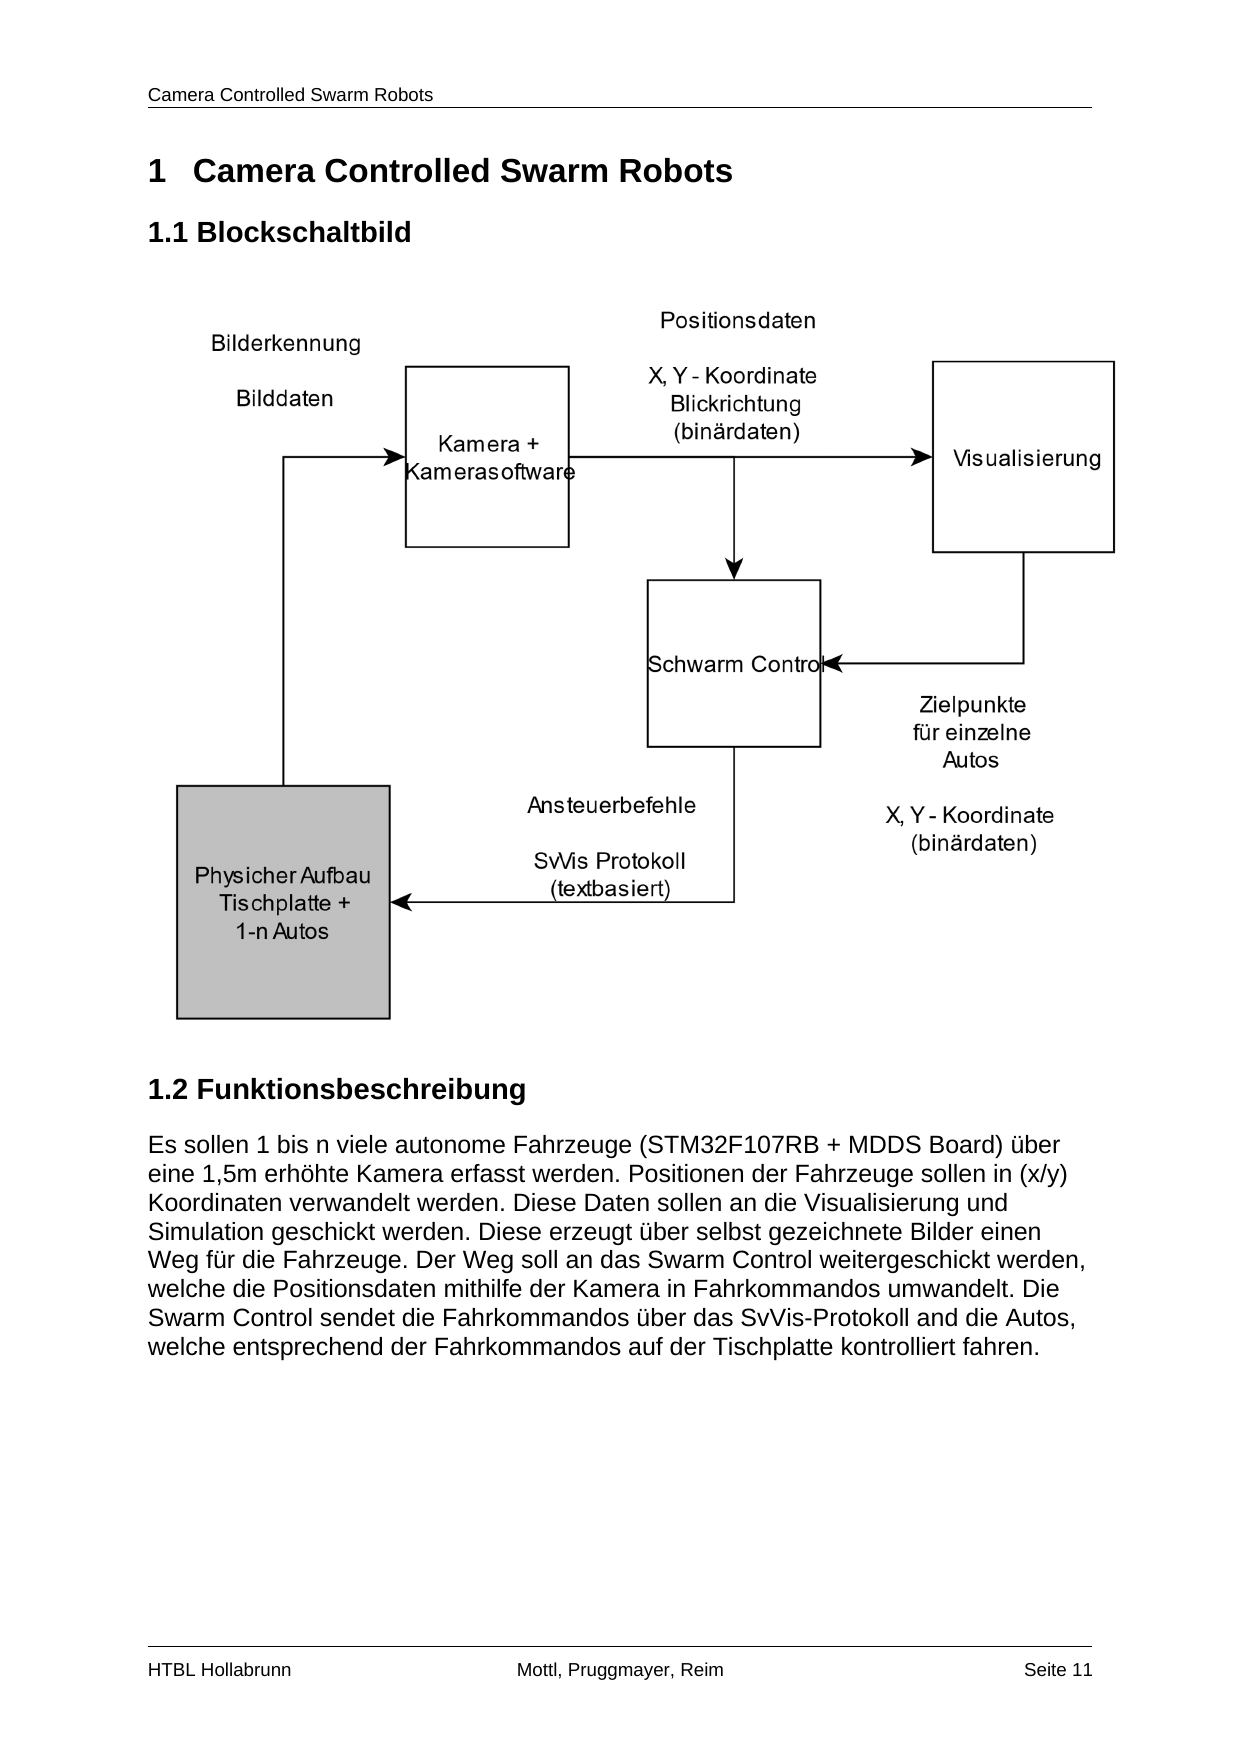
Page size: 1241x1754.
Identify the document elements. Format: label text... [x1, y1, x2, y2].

subtitle Funktionsbeschreibung [148, 1072, 1092, 1105]
subtitle Blockschaltbild [148, 215, 1092, 248]
subtitle Camera Controlled Swarm Robots [148, 151, 1092, 190]
picture [147, 273, 1142, 1047]
text Es sollen 1 bis n viele autonome Fahrzeuge (STM32F107RB + MDDS Board) über eine 1,5m erhöhte Kamera erfasst werden. Positionen der Fahrzeuge sollen in (x/y) Koordinaten verwandelt werden. Diese Daten sollen an die Visualisierung und Simulation geschickt werden. Diese erzeugt über selbst gezeichnete Bilder einen Weg für die Fahrzeuge. Der Weg soll an das Swarm Control weitergeschickt werden, welche die Positionsdaten mithilfe der Kamera in Fahrkommandos umwandelt. Die Swarm Control sendet die Fahrkommandos über das SvVis-Protokoll and die Autos, welche entsprechend der Fahrkommandos auf der Tischplatte kontrolliert fahren. [148, 1130, 1092, 1360]
